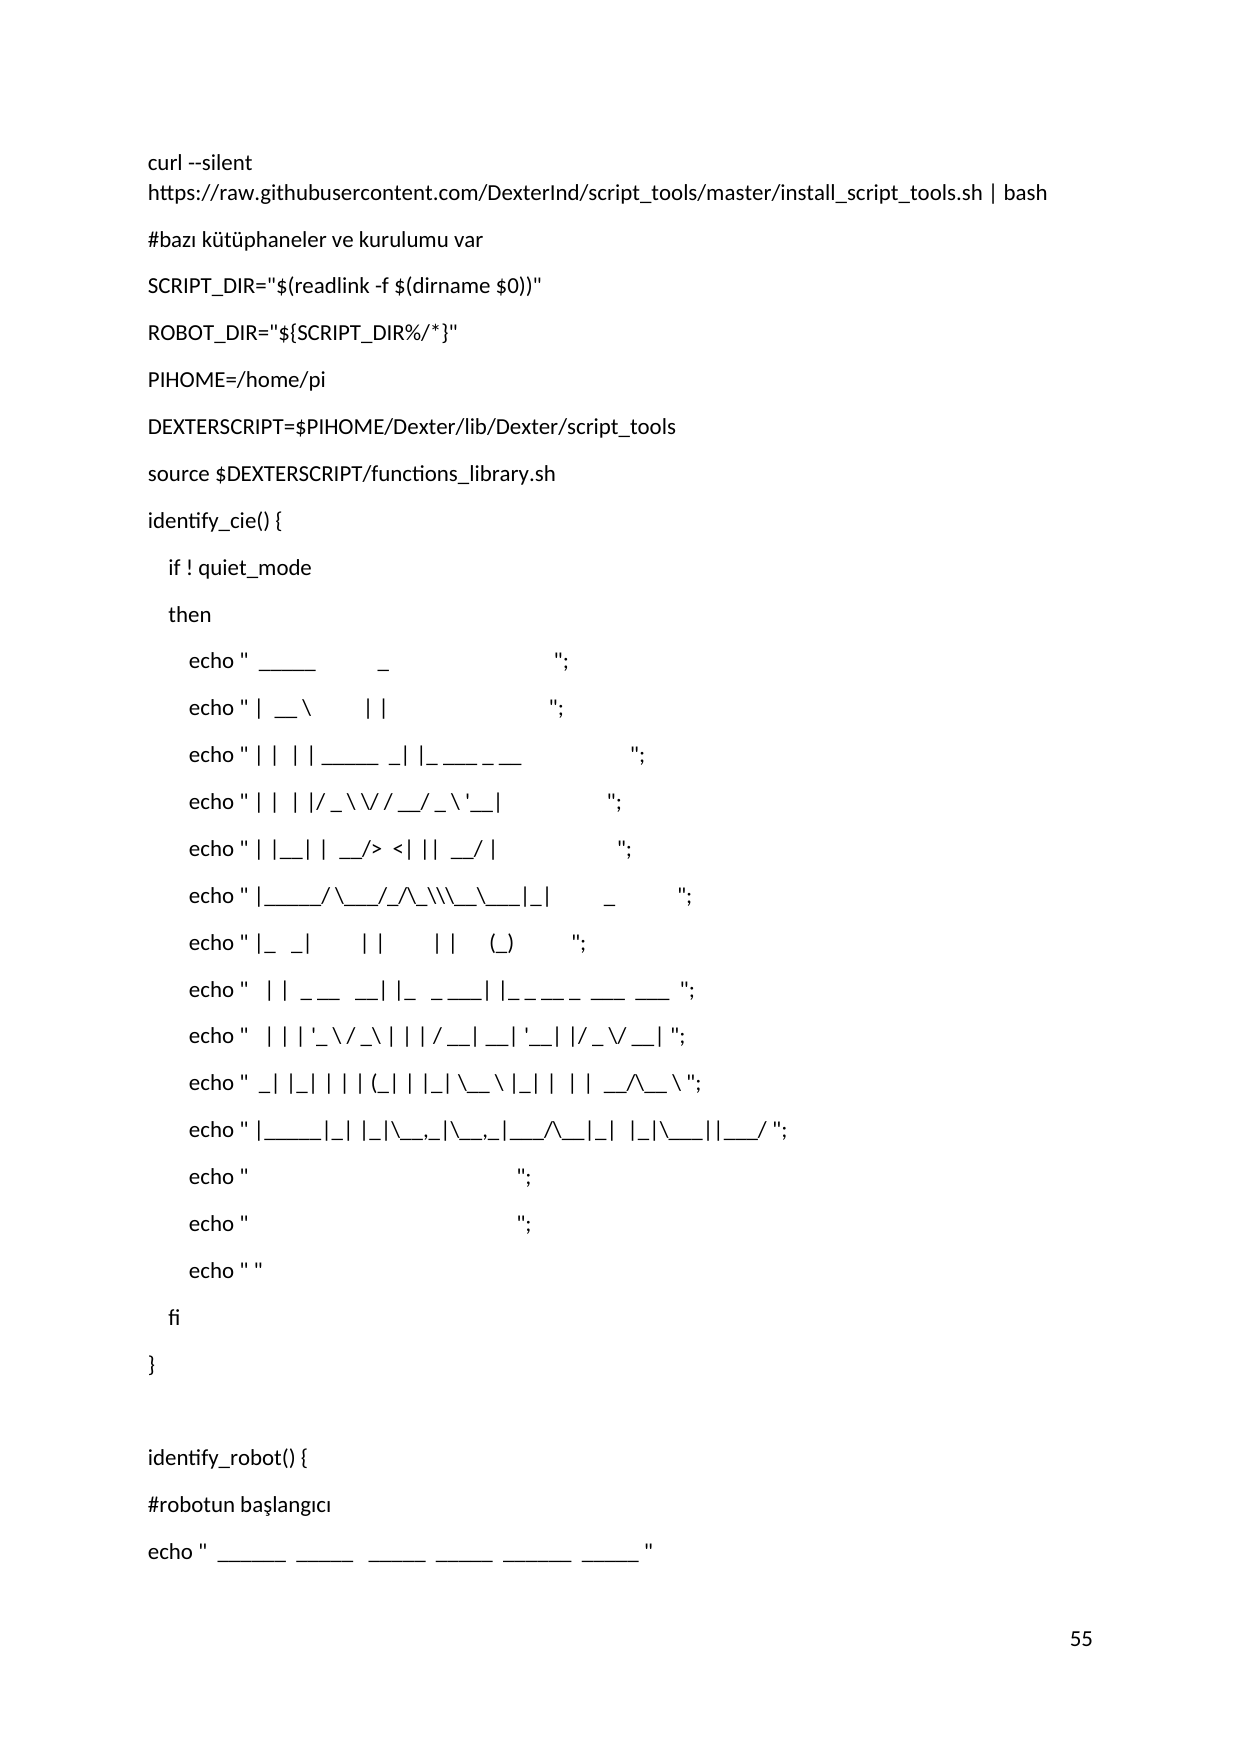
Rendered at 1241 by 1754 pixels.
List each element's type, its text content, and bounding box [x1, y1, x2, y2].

text echo " | __ \ | | "; [148, 693, 1093, 721]
text #bazı kütüphaneler ve kurulumu var [148, 225, 1093, 253]
text echo " |_____/ \___/_/\_\\\__\___|_| _ "; [148, 881, 1093, 909]
text echo " _____ _ "; [148, 647, 1093, 674]
text } [148, 1350, 1093, 1378]
text echo " | | _ __ __| |_ _ ___| |_ _ __ _ ___ ___ "; [148, 975, 1093, 1003]
text identify_cie() { [148, 506, 1093, 534]
text identify_robot() { [148, 1443, 1093, 1471]
text echo " | | | | _____ _| |_ ___ _ __ "; [148, 740, 1093, 768]
text ROBOT_DIR="${SCRIPT_DIR%/*}" [148, 318, 1093, 346]
text if ! quiet_mode [148, 553, 1093, 581]
text echo " "; [148, 1162, 1093, 1190]
text echo " "; [148, 1209, 1093, 1237]
text echo " | |__| | __/> <| || __/ | "; [148, 834, 1093, 862]
text then [148, 600, 1093, 628]
text echo " |_ _| | | | | (_) "; [148, 928, 1093, 956]
text echo " " [148, 1256, 1093, 1284]
text echo " | | | '_ \ / _\ | | | / __| __| '__| |/ _ \/ __| "; [148, 1022, 1093, 1049]
text SCRIPT_DIR="$(readlink -f $(dirname $0))" [148, 272, 1093, 299]
text echo " | | | |/ _ \ \/ / __/ _ \ '__| "; [148, 787, 1093, 815]
text fi [148, 1303, 1093, 1331]
text echo " _| |_| | | | (_| | |_| \__ \ |_| | | | __/\__ \ "; [148, 1068, 1093, 1096]
text PIHOME=/home/pi [148, 365, 1093, 393]
text curl --silent https://raw.githubusercontent.com/DexterInd/script_tools/master/install_script_tools.sh | bash [148, 148, 1093, 206]
text echo " |_____|_| |_|\__,_|\__,_|___/\__|_| |_|\___||___/ "; [148, 1115, 1093, 1143]
text source $DEXTERSCRIPT/functions_library.sh [148, 459, 1093, 487]
text DEXTERSCRIPT=$PIHOME/Dexter/lib/Dexter/script_tools [148, 412, 1093, 440]
text echo " ______ _____ _____ _____ ______ _____ " [148, 1537, 1093, 1565]
text #robotun başlangıcı [148, 1490, 1093, 1518]
